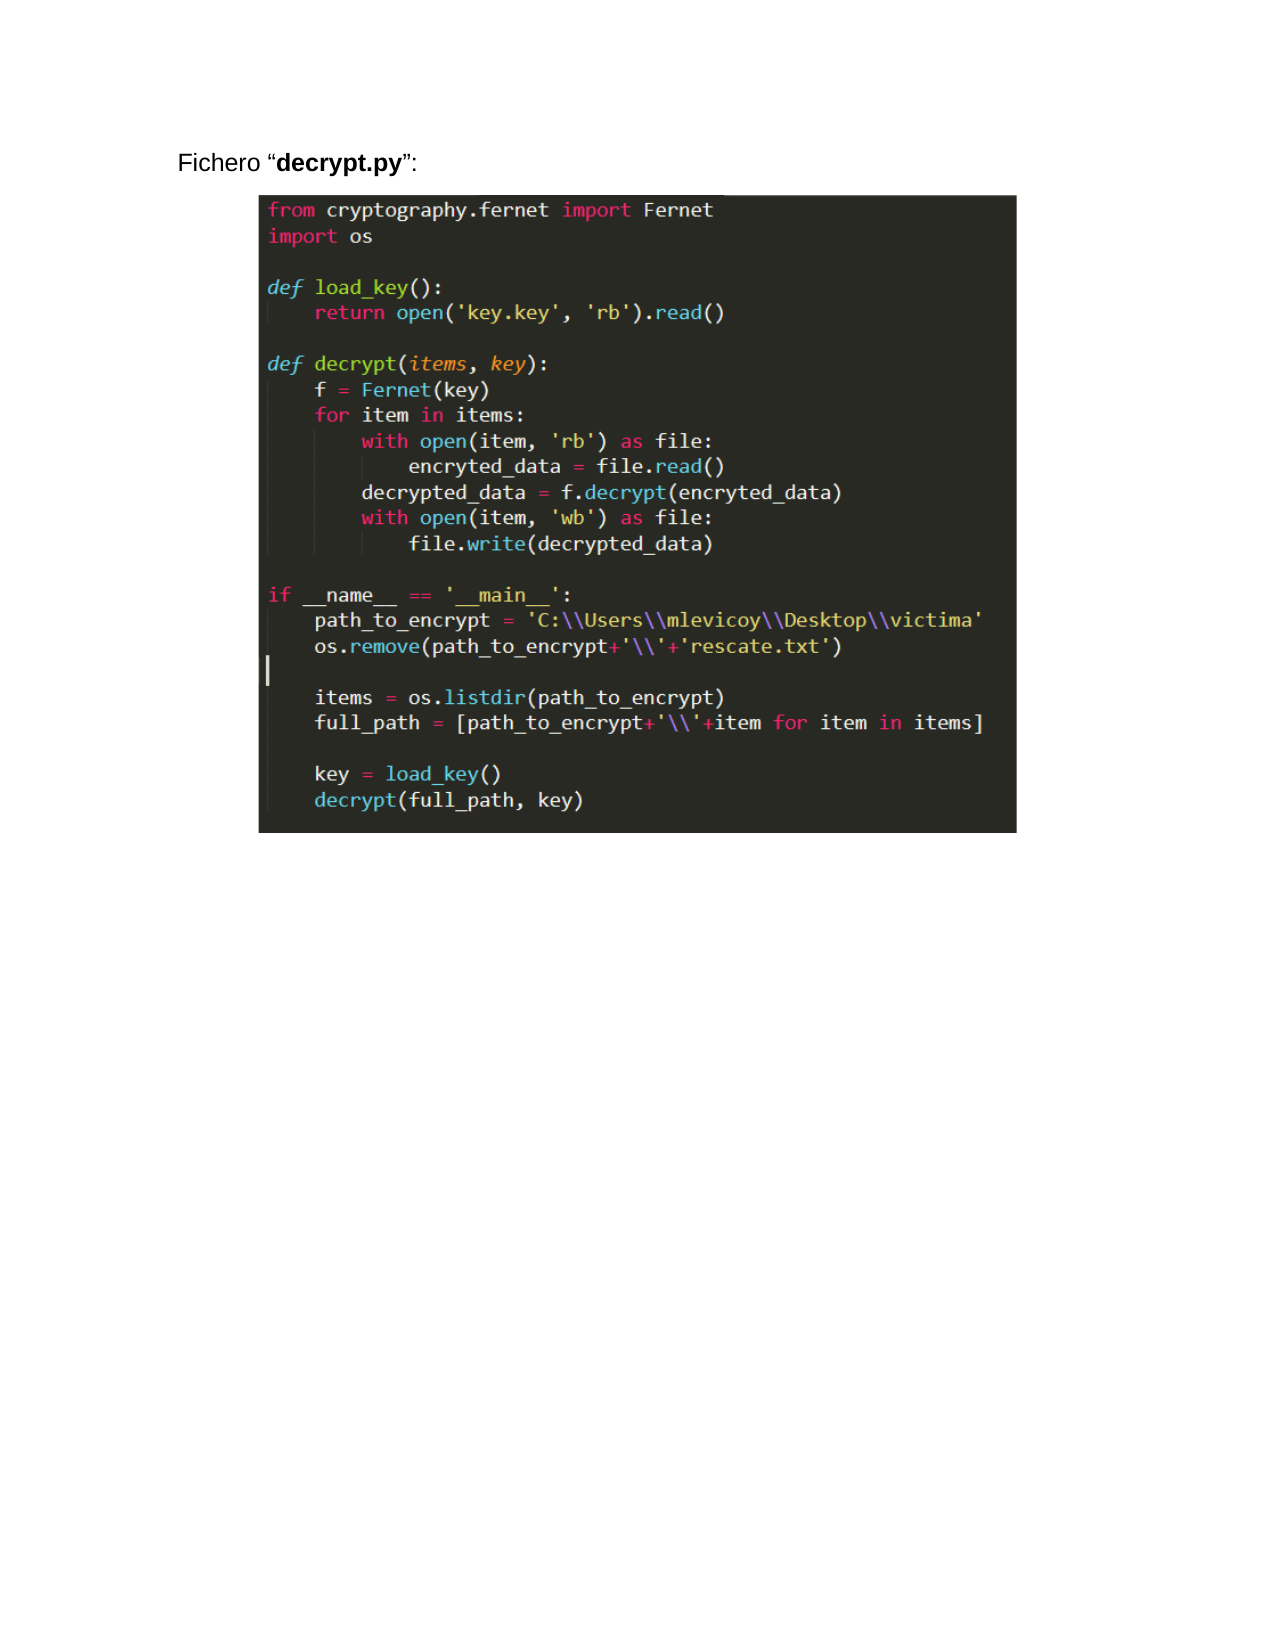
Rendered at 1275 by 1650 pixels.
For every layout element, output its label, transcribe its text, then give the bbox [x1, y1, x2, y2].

picture [258, 195, 1017, 833]
text Fichero “decrypt.py”: [177, 148, 1098, 176]
